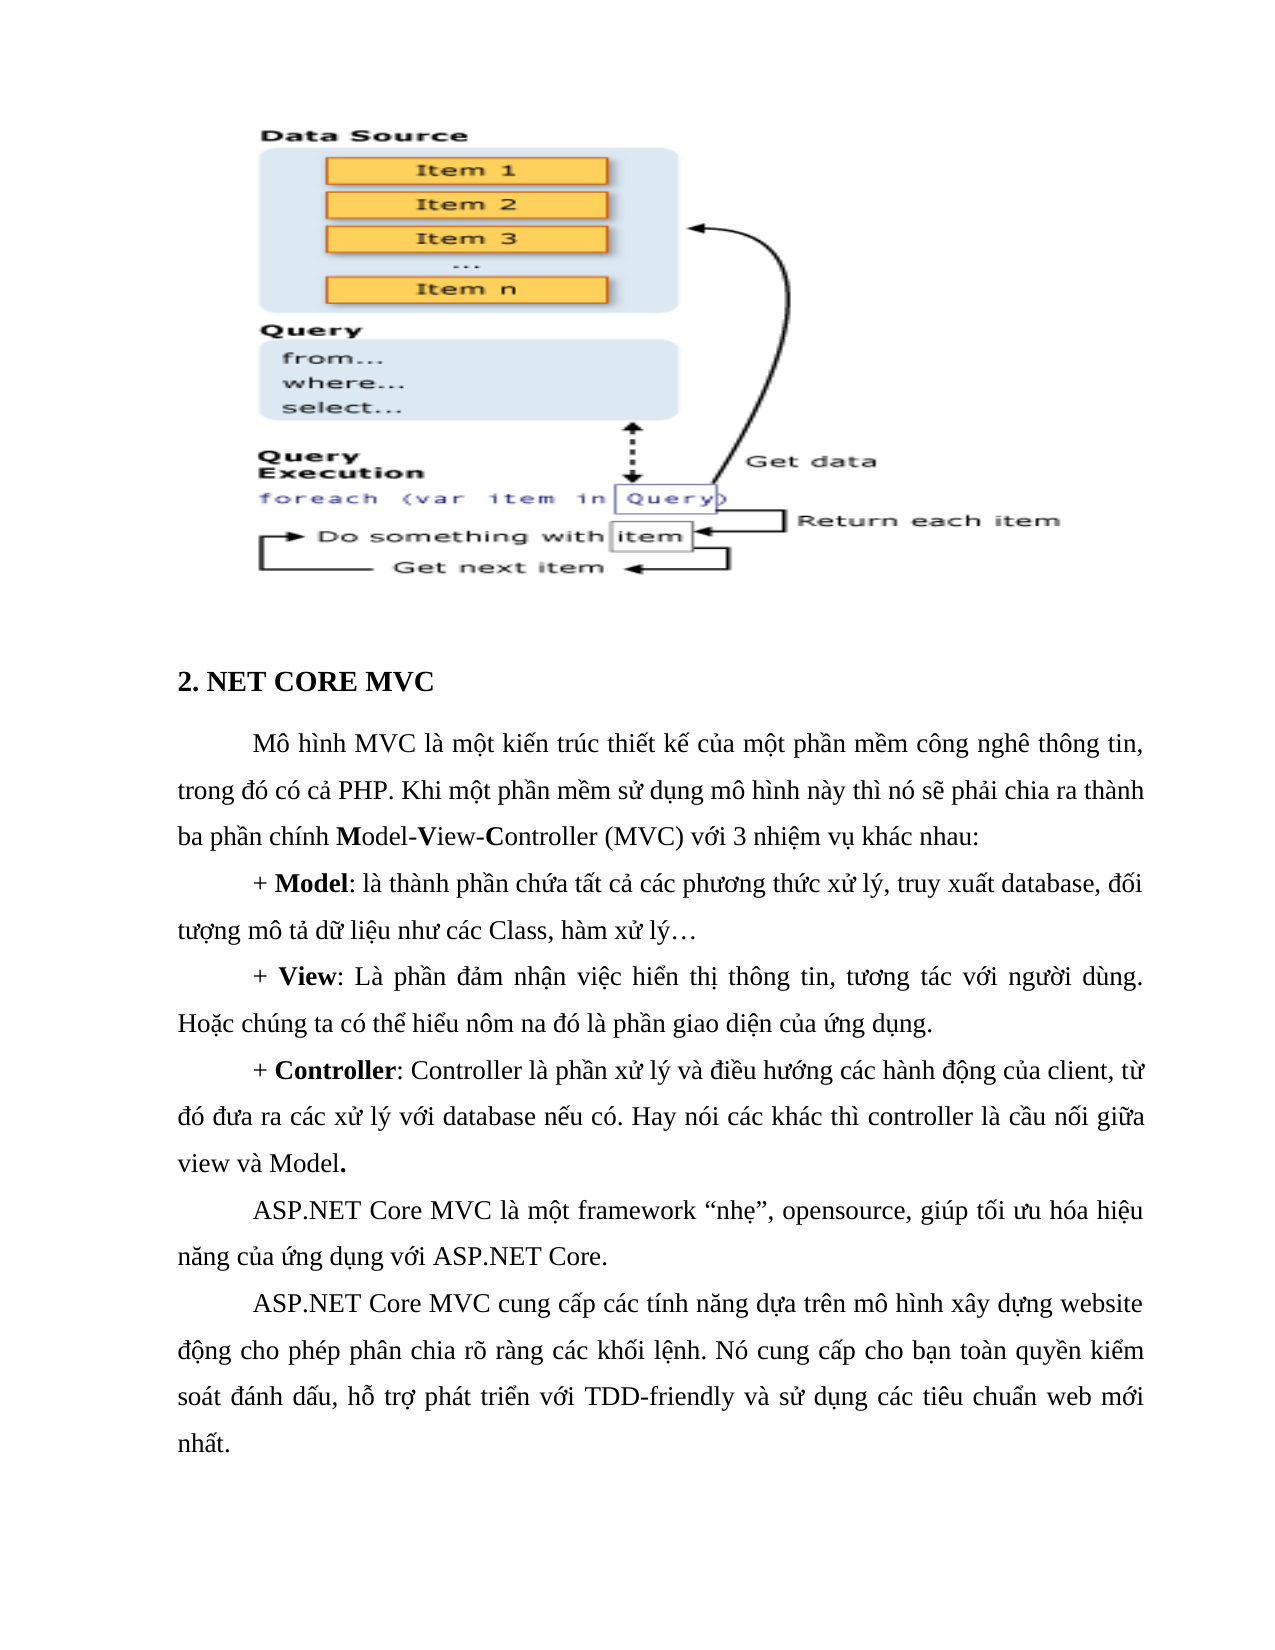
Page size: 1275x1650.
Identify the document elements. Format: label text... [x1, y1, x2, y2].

text + Controller: Controller là phần xử lý và điều hướng các hành động của client, từ đó đưa ra các xử lý với database nếu có. Hay nói các khác thì controller là cầu nối giữa view và Model. [177, 1054, 1145, 1178]
text ASP.NET Core MVC là một framework “nhẹ”, opensource, giúp tối ưu hóa hiệu năng của ứng dụng với ASP.NET Core. [177, 1194, 1145, 1272]
text + Model: là thành phần chứa tất cả các phương thức xử lý, truy xuất database, đối tượng mô tả dữ liệu như các Class, hàm xử lý… [177, 867, 1145, 945]
text Mô hình MVC là một kiến trúc thiết kế của một phần mềm công nghê thông tin, trong đó có cả PHP. Khi một phần mềm sử dụng mô hình này thì nó sẽ phải chia ra thành ba phần chính Model-View-Controller (MVC) với 3 nhiệm vụ khác nhau: [177, 727, 1145, 852]
text ASP.NET Core MVC cung cấp các tính năng dựa trên mô hình xây dựng website động cho phép phân chia rõ ràng các khối lệnh. Nó cung cấp cho bạn toàn quyền kiểm soát đánh dấu, hỗ trợ phát triển với TDD-friendly và sử dụng các tiêu chuẩn web mới nhất. [177, 1287, 1145, 1458]
text + View: Là phần đảm nhận việc hiển thị thông tin, tương tác với người dùng. Hoặc chúng ta có thể hiểu nôm na đó là phần giao diện của ứng dụng. [177, 960, 1145, 1038]
picture [257, 130, 1065, 576]
subtitle 2. NET CORE MVC [177, 664, 1145, 698]
